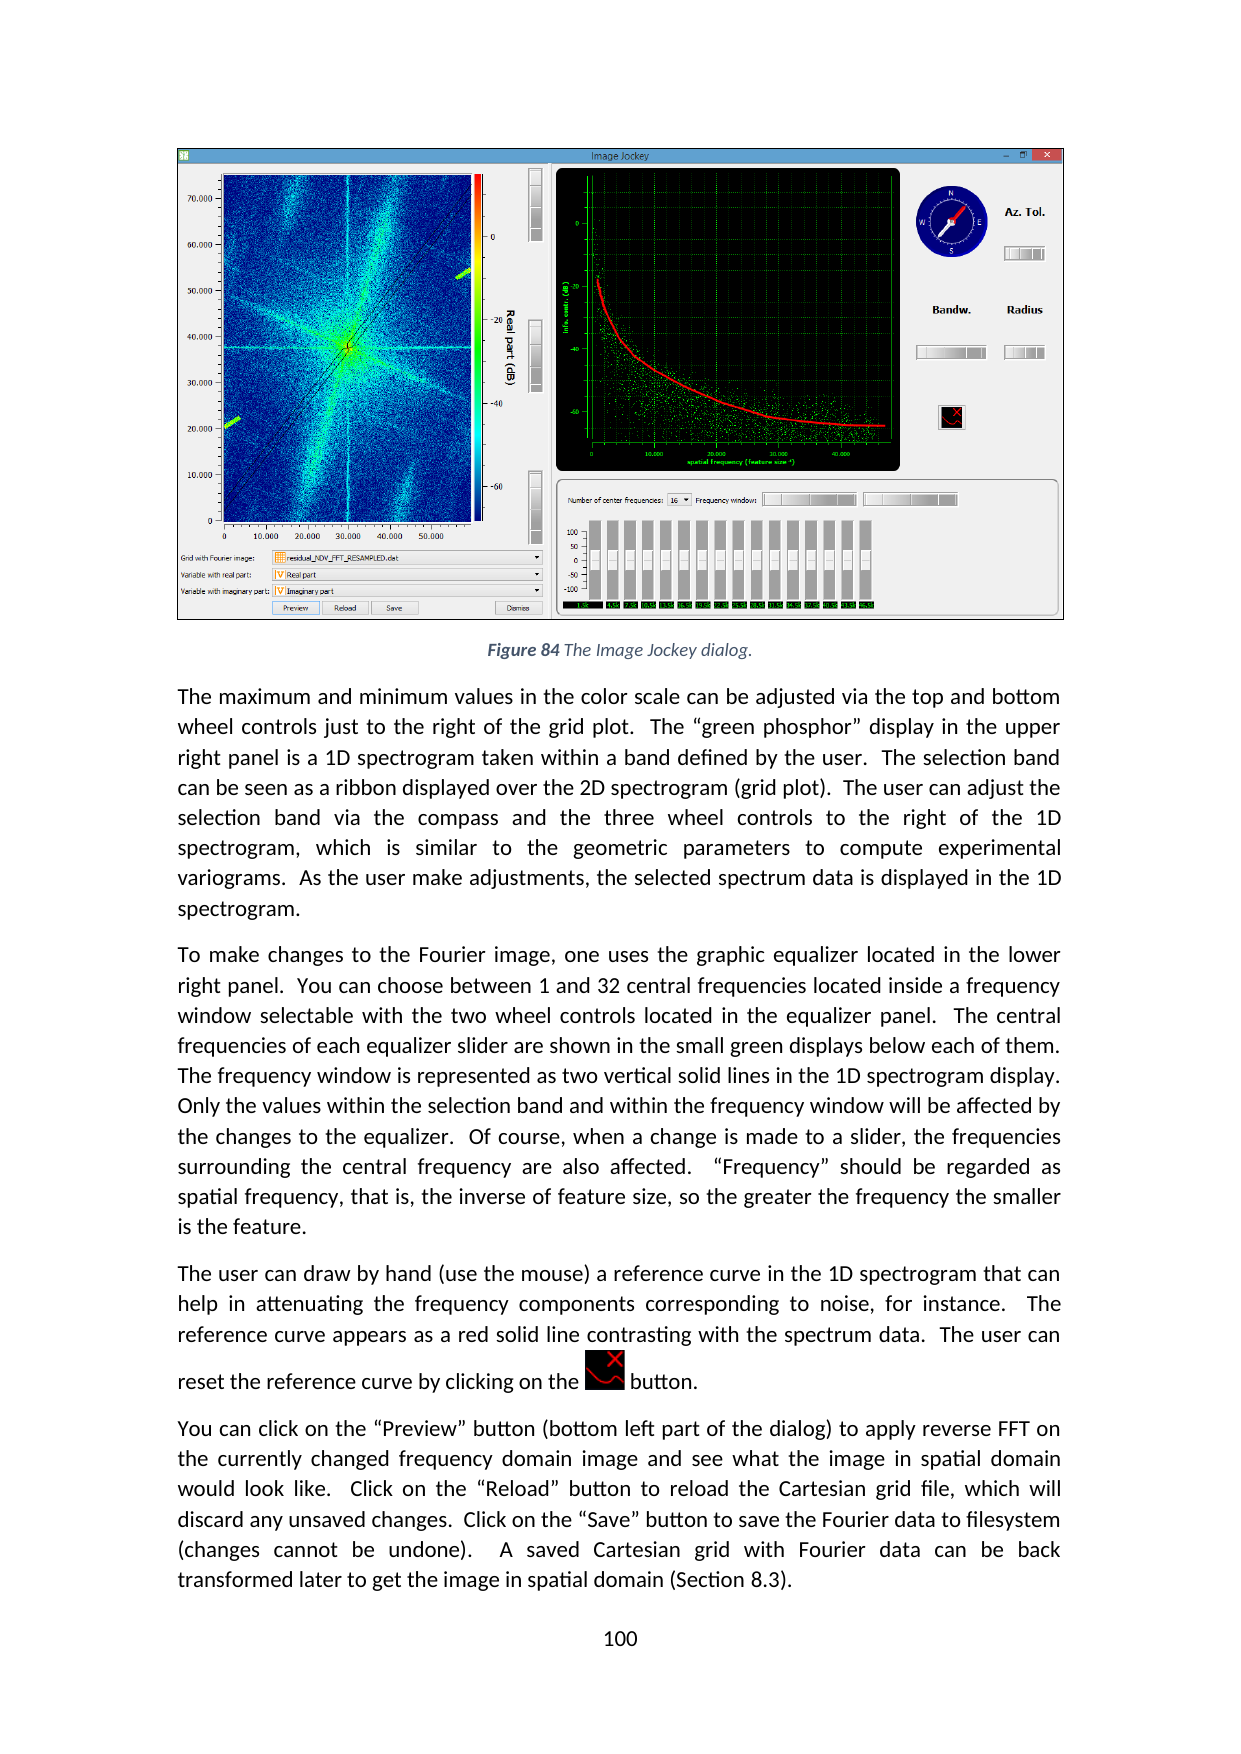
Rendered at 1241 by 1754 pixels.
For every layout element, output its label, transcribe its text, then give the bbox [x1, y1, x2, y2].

picture [178, 149, 1063, 619]
text The user can draw by hand (use the mouse) a reference curve in the 1D spectrogram that can help in attenuating the frequency components corresponding to noise, for instance. The reference curve appears as a red solid line contrasting with the spectrum data. The user can reset the reference curve by clicking on the button. [177, 1259, 1063, 1395]
text To make changes to the Fourier image, one uses the graphic equalizer located in the lower right panel. You can choose between 1 and 32 central frequencies located inside a frequency window selectable with the two wheel controls located in the equalizer panel. The central frequencies of each equalizer slider are shown in the small green displays below each of them. The frequency window is represented as two vertical solid lines in the 1D spectrogram display. Only the values within the selection band and within the frequency window will be affected by the changes to the equalizer. Of course, when a change is made to a slider, the frequencies surrounding the central frequency are also affected. “Frequency” should be regarded as spatial frequency, that is, the inverse of feature size, so the greater the frequency the smaller is the feature. [177, 941, 1063, 1241]
text You can click on the “Preview” button (bottom left part of the dialog) to apply reverse FFT on the currently changed frequency domain image and see what the image in spatial domain would look like. Click on the “Reload” button to reload the Cartesian grid file, which will discard any unsaved changes. Click on the “Save” button to save the Fourier data to filesystem (changes cannot be undone). A saved Cartesian grid with Fourier data can be back transformed later to get the image in spatial domain (Section 8.3). [177, 1414, 1063, 1593]
text The maximum and minimum values in the color scale can be adjusted via the top and bottom wheel controls just to the right of the grid plot. The “green phosphor” display in the upper right panel is a 1D spectrogram taken within a band defined by the user. The selection band can be seen as a ribbon displayed over the 2D spectrogram (grid plot). The user can adjust the selection band via the compass and the three wheel controls to the right of the 1D spectrogram, which is similar to the geometric parameters to compute experimental variograms. As the user make adjustments, the selected spectrum data is displayed in the 1D spectrogram. [177, 682, 1063, 922]
picture [585, 1350, 625, 1390]
text Figure 84 The Image Jockey dialog. [177, 638, 1063, 661]
